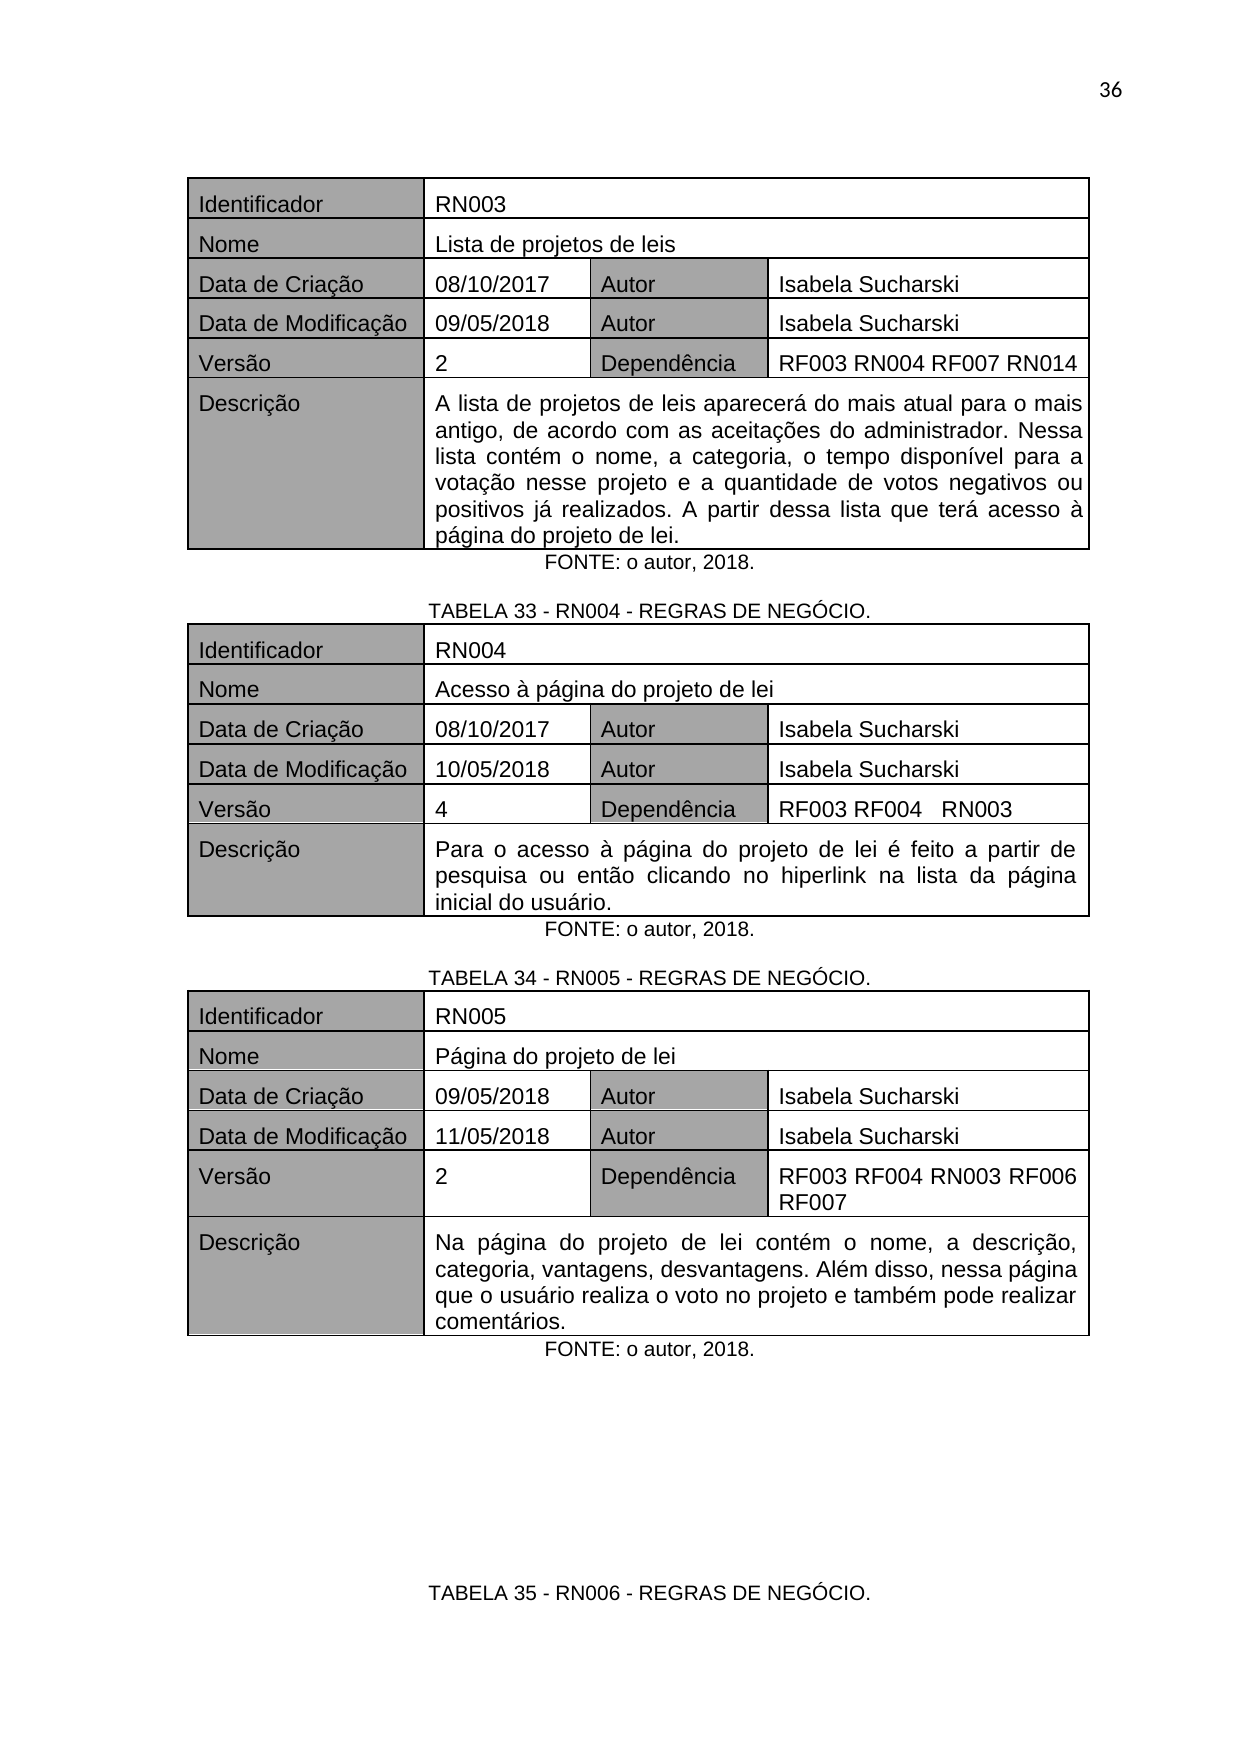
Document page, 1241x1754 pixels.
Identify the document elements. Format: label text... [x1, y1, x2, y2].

table_cell RF003 RF004 RN003 [769, 785, 1088, 822]
table_cell Lista de projetos de leis [425, 219, 1088, 257]
table_cell Versão [189, 1151, 423, 1216]
table_cell Data de Criação [189, 259, 423, 297]
table_cell Acesso à página do projeto de lei [425, 665, 1088, 703]
table_cell Autor [591, 299, 767, 337]
table_cell 08/10/2017 [425, 705, 590, 743]
table_header RN003 [425, 179, 1088, 217]
table_header RN005 [425, 992, 1088, 1030]
text FONTE: o autor, 2018. [177, 550, 1122, 574]
table_cell Descrição [189, 378, 423, 548]
table_cell Isabela Sucharski [769, 1111, 1088, 1149]
table_cell 10/05/2018 [425, 745, 590, 783]
table_cell Autor [591, 1071, 767, 1109]
table_cell Nome [189, 665, 423, 703]
table_cell A lista de projetos de leis aparecerá do mais atual para o mais antigo, de acordo com as aceitações do administrador. Nessa lista contém o nome, a categoria, o tempo disponível para a votação nesse projeto e a quantidade de votos negativos ou positivos já realizados. A partir dessa lista que terá acesso à página do projeto de lei. [425, 378, 1088, 548]
table_cell Isabela Sucharski [769, 1071, 1088, 1109]
table_cell Isabela Sucharski [769, 705, 1088, 743]
table_cell 2 [425, 339, 590, 377]
table_cell Versão [189, 785, 423, 822]
table_cell 08/10/2017 [425, 259, 590, 297]
table_cell Descrição [189, 1217, 423, 1334]
table_cell Dependência [591, 339, 767, 377]
table_cell Dependência [591, 785, 767, 822]
table_cell Data de Modificação [189, 1111, 423, 1149]
table_cell 09/05/2018 [425, 1071, 590, 1109]
table_header RN004 [425, 625, 1088, 663]
text FONTE: o autor, 2018. [177, 1336, 1122, 1360]
text FONTE: o autor, 2018. [177, 917, 1122, 941]
text TABELA 34 - RN005 - REGRAS DE NEGÓCIO. [177, 966, 1122, 990]
table_cell Versão [189, 339, 423, 377]
table_cell Data de Modificação [189, 745, 423, 783]
table_cell RF003 RN004 RF007 RN014 [769, 339, 1088, 377]
table_cell Autor [591, 705, 767, 743]
table_cell Data de Criação [189, 705, 423, 743]
table_cell Data de Criação [189, 1071, 423, 1109]
table_cell Isabela Sucharski [769, 259, 1088, 297]
table_cell Data de Modificação [189, 299, 423, 337]
table_cell Dependência [591, 1151, 767, 1216]
text TABELA 33 - RN004 - REGRAS DE NEGÓCIO. [177, 599, 1122, 623]
table_cell 09/05/2018 [425, 299, 590, 337]
table_cell Nome [189, 219, 423, 257]
table_cell Isabela Sucharski [769, 745, 1088, 783]
table_cell 2 [425, 1151, 590, 1216]
table_header Identificador [189, 992, 423, 1030]
table_cell Para o acesso à página do projeto de lei é feito a partir de pesquisa ou então clicando no hiperlink na lista da página inicial do usuário. [425, 824, 1088, 915]
table_cell RF003 RF004 RN003 RF006 RF007 [769, 1151, 1088, 1216]
table_cell Descrição [189, 824, 423, 915]
table_cell Página do projeto de lei [425, 1032, 1088, 1069]
table_cell 11/05/2018 [425, 1111, 590, 1149]
text TABELA 35 - RN006 - REGRAS DE NEGÓCIO. [177, 1581, 1122, 1605]
table_cell Autor [591, 259, 767, 297]
table_cell 4 [425, 785, 590, 822]
table_cell Isabela Sucharski [769, 299, 1088, 337]
table_header Identificador [189, 625, 423, 663]
table_cell Autor [591, 745, 767, 783]
table_cell Nome [189, 1032, 423, 1069]
table_header Identificador [189, 179, 423, 217]
table_cell Na página do projeto de lei contém o nome, a descrição, categoria, vantagens, desvantagens. Além disso, nessa página que o usuário realiza o voto no projeto e também pode realizar comentários. [425, 1217, 1088, 1334]
table_cell Autor [591, 1111, 767, 1149]
